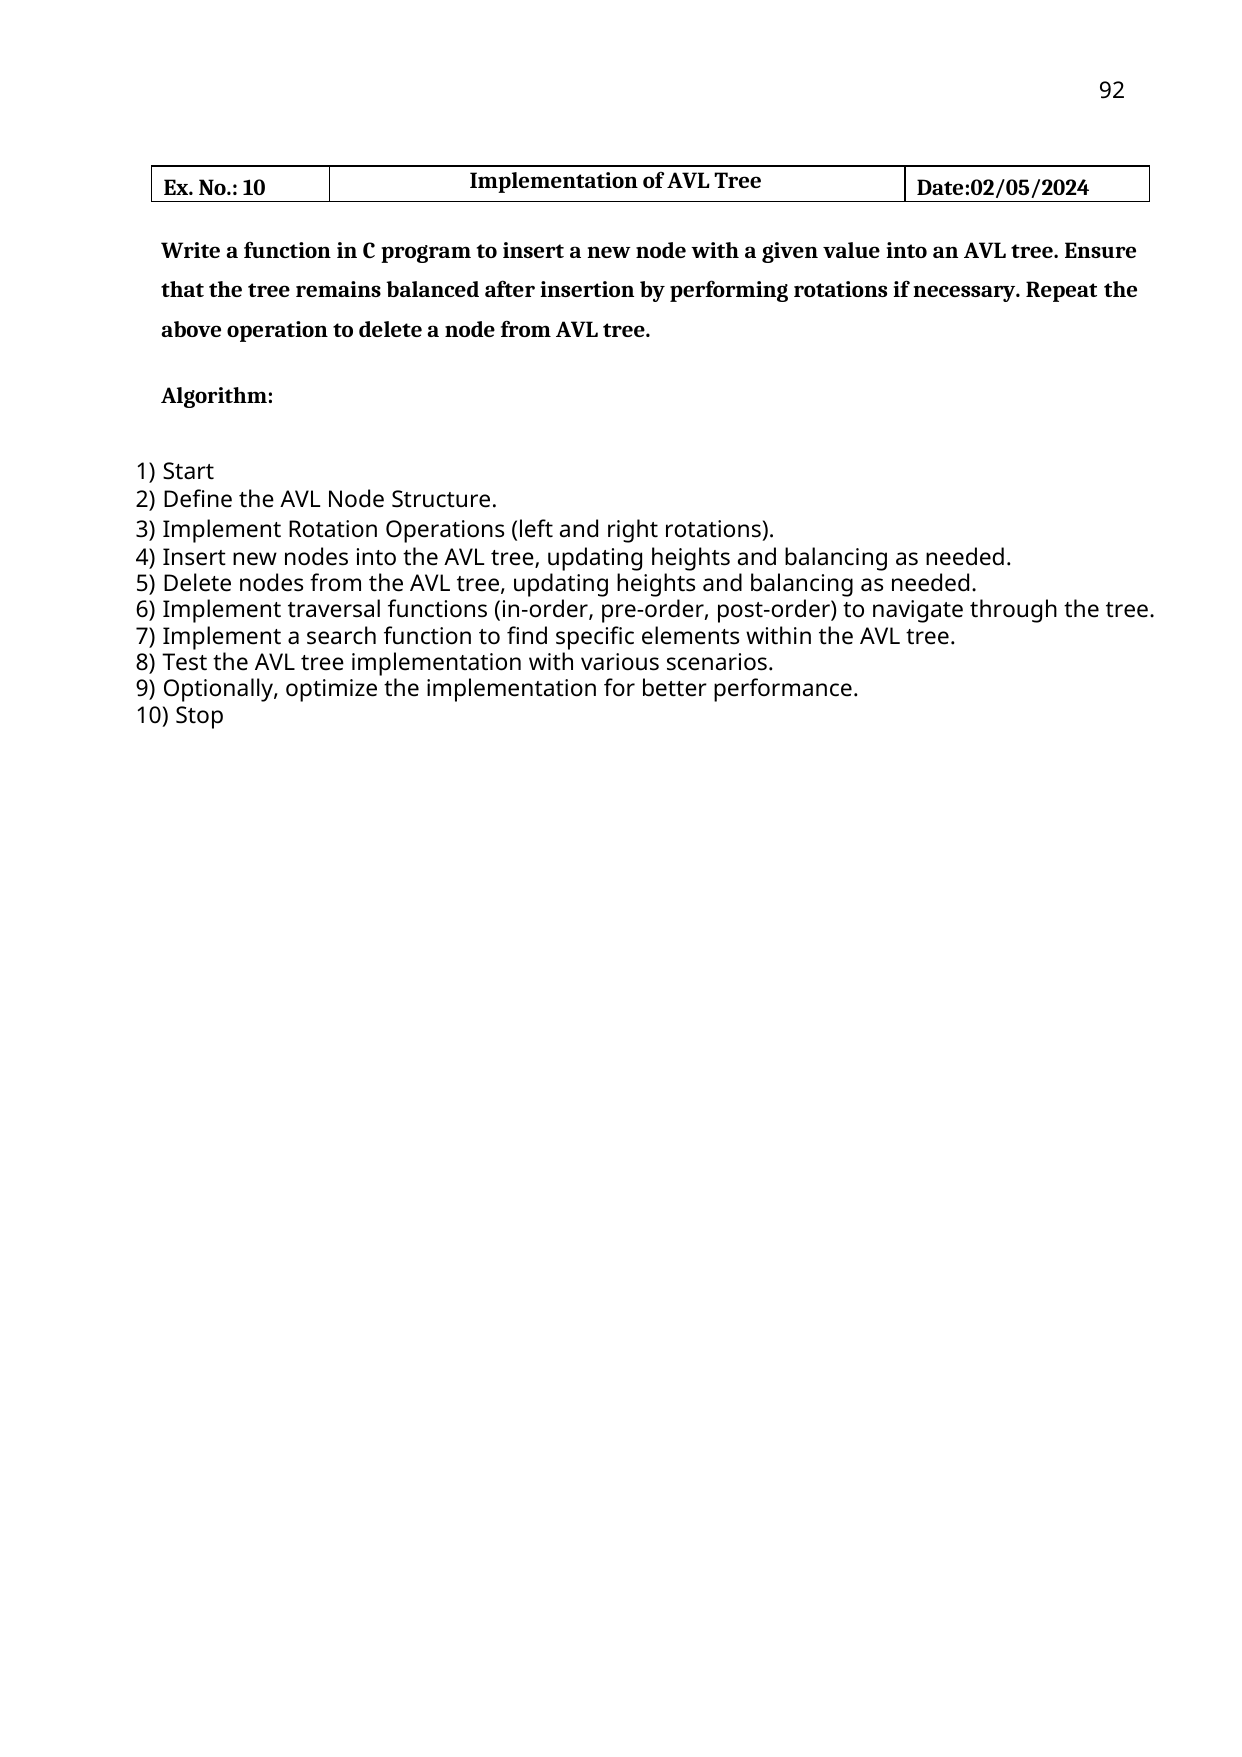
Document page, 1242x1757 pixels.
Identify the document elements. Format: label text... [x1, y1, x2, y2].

text Algorithm: [161, 382, 1162, 409]
list Optionally, optimize the implementation for better performance. [135, 676, 1162, 702]
list Implement a search function to find specific elements within the AVL tree. [135, 623, 1162, 649]
list Stop [135, 702, 1162, 728]
text Write a function in C program to insert a new node with a given value into an AVL tree. Ensure that the tree remains balanced after insertion by performing rotations if necessary. Repeat the above operation to delete a node from AVL tree. [161, 237, 1138, 343]
list Implement traversal functions (in-order, pre-order, post-order) to navigate through the tree. [135, 597, 1162, 623]
table_header Implementation of AVL Tree [330, 167, 904, 201]
list Implement Rotation Operations (left and right rotations). [135, 513, 1162, 544]
list Test the AVL tree implementation with various scenarios. [135, 649, 1162, 676]
list Start [135, 455, 1162, 486]
list Define the AVL Node Structure. [135, 487, 1162, 513]
list Delete nodes from the AVL tree, updating heights and balancing as needed. [135, 571, 1162, 597]
table_header Ex. No.: 10 [152, 167, 329, 201]
table_header Date:02/05/2024 [906, 167, 1149, 201]
list Insert new nodes into the AVL tree, updating heights and balancing as needed. [135, 544, 1162, 571]
